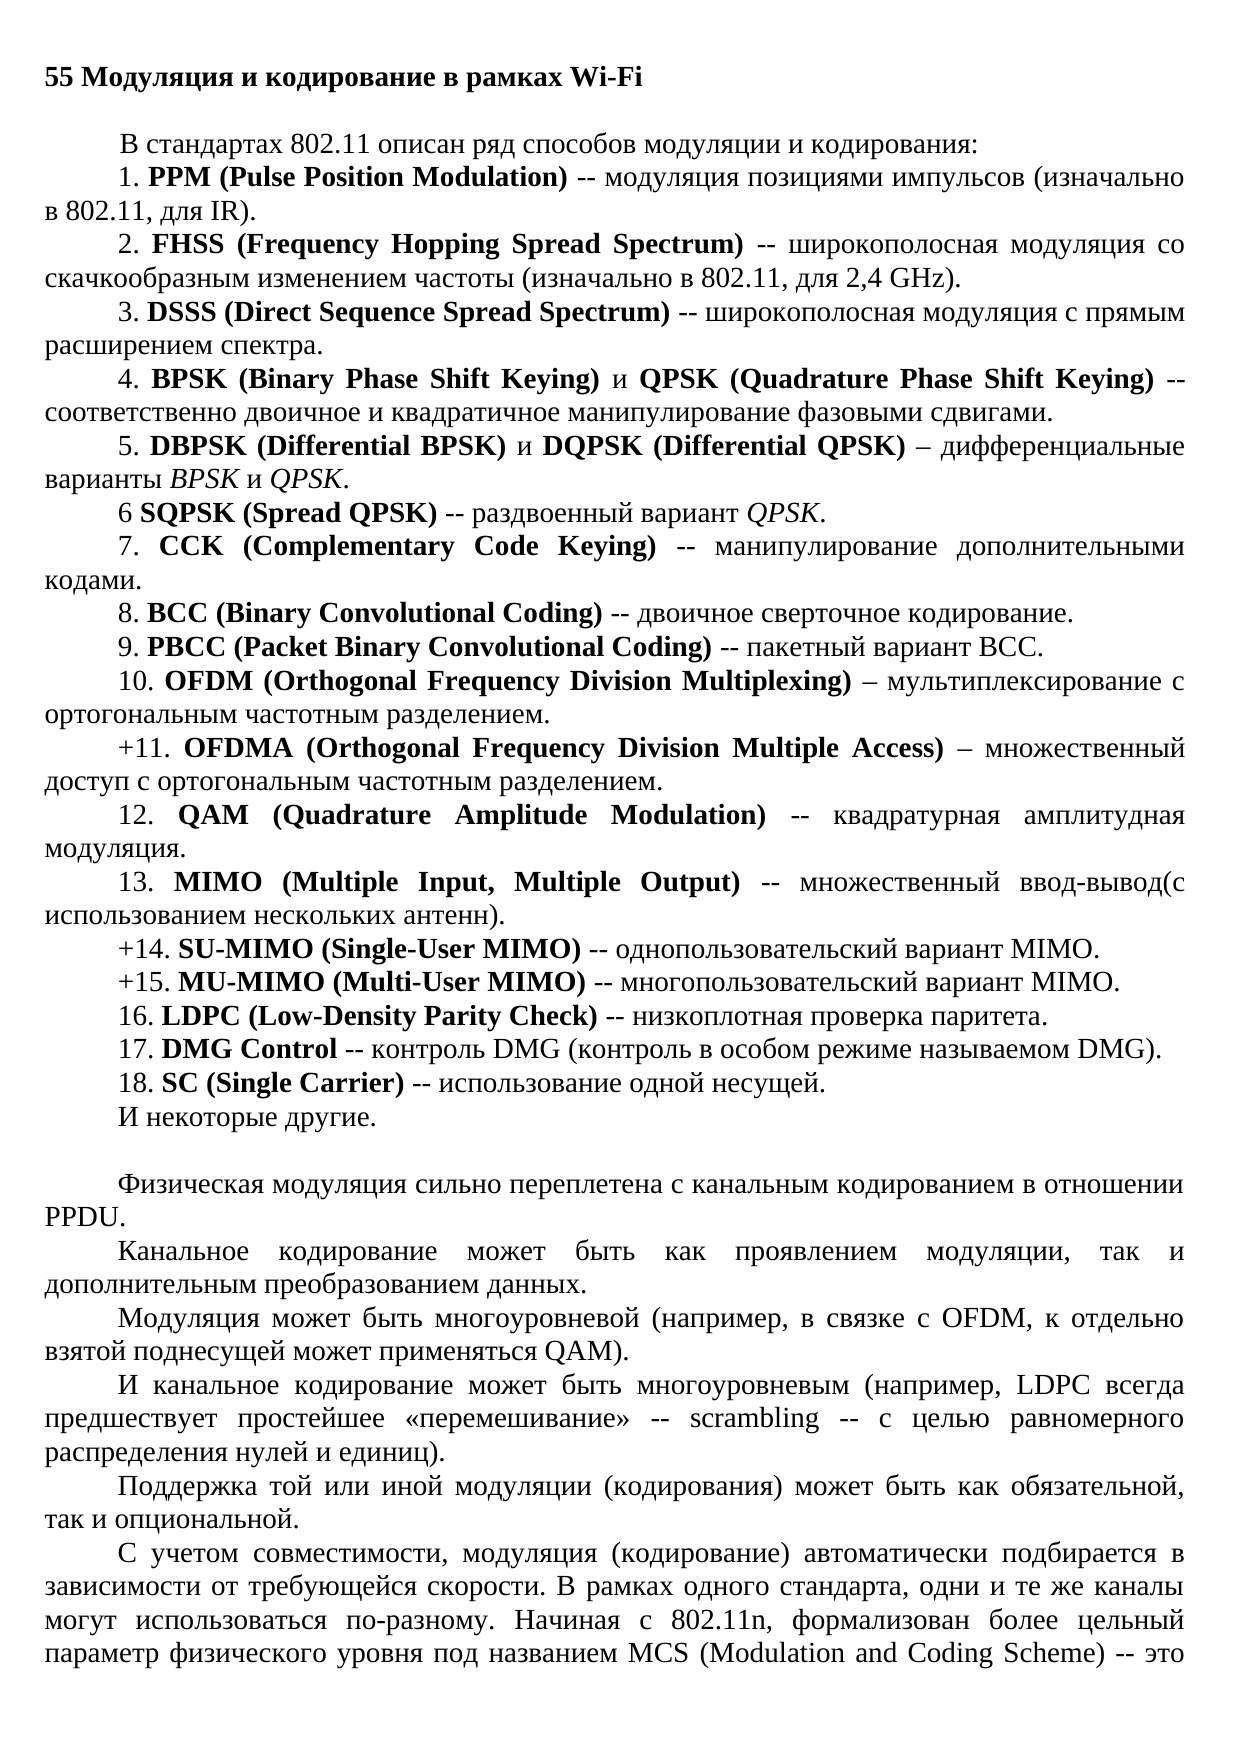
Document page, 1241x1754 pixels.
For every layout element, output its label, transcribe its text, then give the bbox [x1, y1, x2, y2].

text 8. BCC (Binary Convolutional Coding) -- двоичное сверточное кодирование. [44, 596, 1185, 629]
text 3. DSSS (Direct Sequence Spread Spectrum) -- широкополосная модуляция с прямым расширением спектра. [44, 294, 1185, 361]
text 2. FHSS (Frequency Hopping Spread Spectrum) -- широкополосная модуляция со скачкообразным изменением частоты (изначально в 802.11, для 2,4 GHz). [44, 227, 1185, 294]
text 16. LDPC (Low-Density Parity Check) -- низкоплотная проверка паритета. [44, 998, 1185, 1032]
text 13. MIMO (Multiple Input, Multiple Output) -- множественный ввод-вывод(с использованием нескольких антенн). [44, 864, 1185, 931]
text 4. BPSK (Binary Phase Shift Keying) и QPSK (Quadrature Phase Shift Keying) -- соответственно двоичное и квадратичное манипулирование фазовыми сдвигами. [44, 361, 1185, 428]
text Модуляция может быть многоуровневой (например, в связке с OFDM, к отдельно взятой поднесущей может применяться QAM). [44, 1300, 1185, 1367]
subtitle 55 Модуляция и кодирование в рамках Wi-Fi [44, 59, 1185, 92]
text 17. DMG Control -- контроль DMG (контроль в особом режиме называемом DMG). [44, 1032, 1185, 1065]
text Поддержка той или иной модуляции (кодирования) может быть как обязательной, так и опциональной. [44, 1468, 1185, 1535]
text 6 SQPSK (Spread QPSK) -- раздвоенный вариант QPSK. [44, 495, 1185, 528]
text 1. PPM (Pulse Position Modulation) -- модуляция позициями импульсов (изначально в 802.11, для IR). [44, 159, 1185, 227]
text 12. QAM (Quadrature Amplitude Modulation) -- квадратурная амплитудная модуляция. [44, 797, 1185, 864]
text 9. PBCC (Packet Binary Convolutional Coding) -- пакетный вариант BCC. [44, 629, 1185, 663]
text +14. SU-MIMO (Single-User MIMO) -- однопользовательский вариант MIMO. [44, 931, 1185, 964]
text 7. CCK (Complementary Code Keying) -- манипулирование дополнительными кодами. [44, 528, 1185, 596]
text И некоторые другие. [44, 1099, 1185, 1132]
text 10. OFDM (Orthogonal Frequency Division Multiplexing) – мультиплексирование c ортогональным частотным разделением. [44, 663, 1185, 730]
text +15. MU-MIMO (Multi-User MIMO) -- многопользовательский вариант MIMO. [44, 964, 1185, 998]
text И канальное кодирование может быть многоуровневым (например, LDPC всегда предшествует простейшее «перемешивание» -- scrambling -- с целью равномерного распределения нулей и единиц). [44, 1367, 1185, 1468]
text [44, 1535, 1185, 1669]
text Физическая модуляция сильно переплетена с канальным кодированием в отношении PPDU. [44, 1166, 1185, 1233]
text 18. SC (Single Carrier) -- использование одной несущей. [44, 1065, 1185, 1099]
text Канальное кодирование может быть как проявлением модуляции, так и дополнительным преобразованием данных. [44, 1233, 1185, 1300]
text +11. OFDMA (Orthogonal Frequency Division Multiple Access) – множественный доступ c ортогональным частотным разделением. [44, 730, 1185, 797]
text 5. DBPSK (Differential BPSK) и DQPSK (Differential QPSK) – дифференциальные варианты BPSK и QPSK. [44, 428, 1185, 495]
text В стандартах 802.11 описан ряд способов модуляции и кодирования: [44, 126, 1185, 159]
